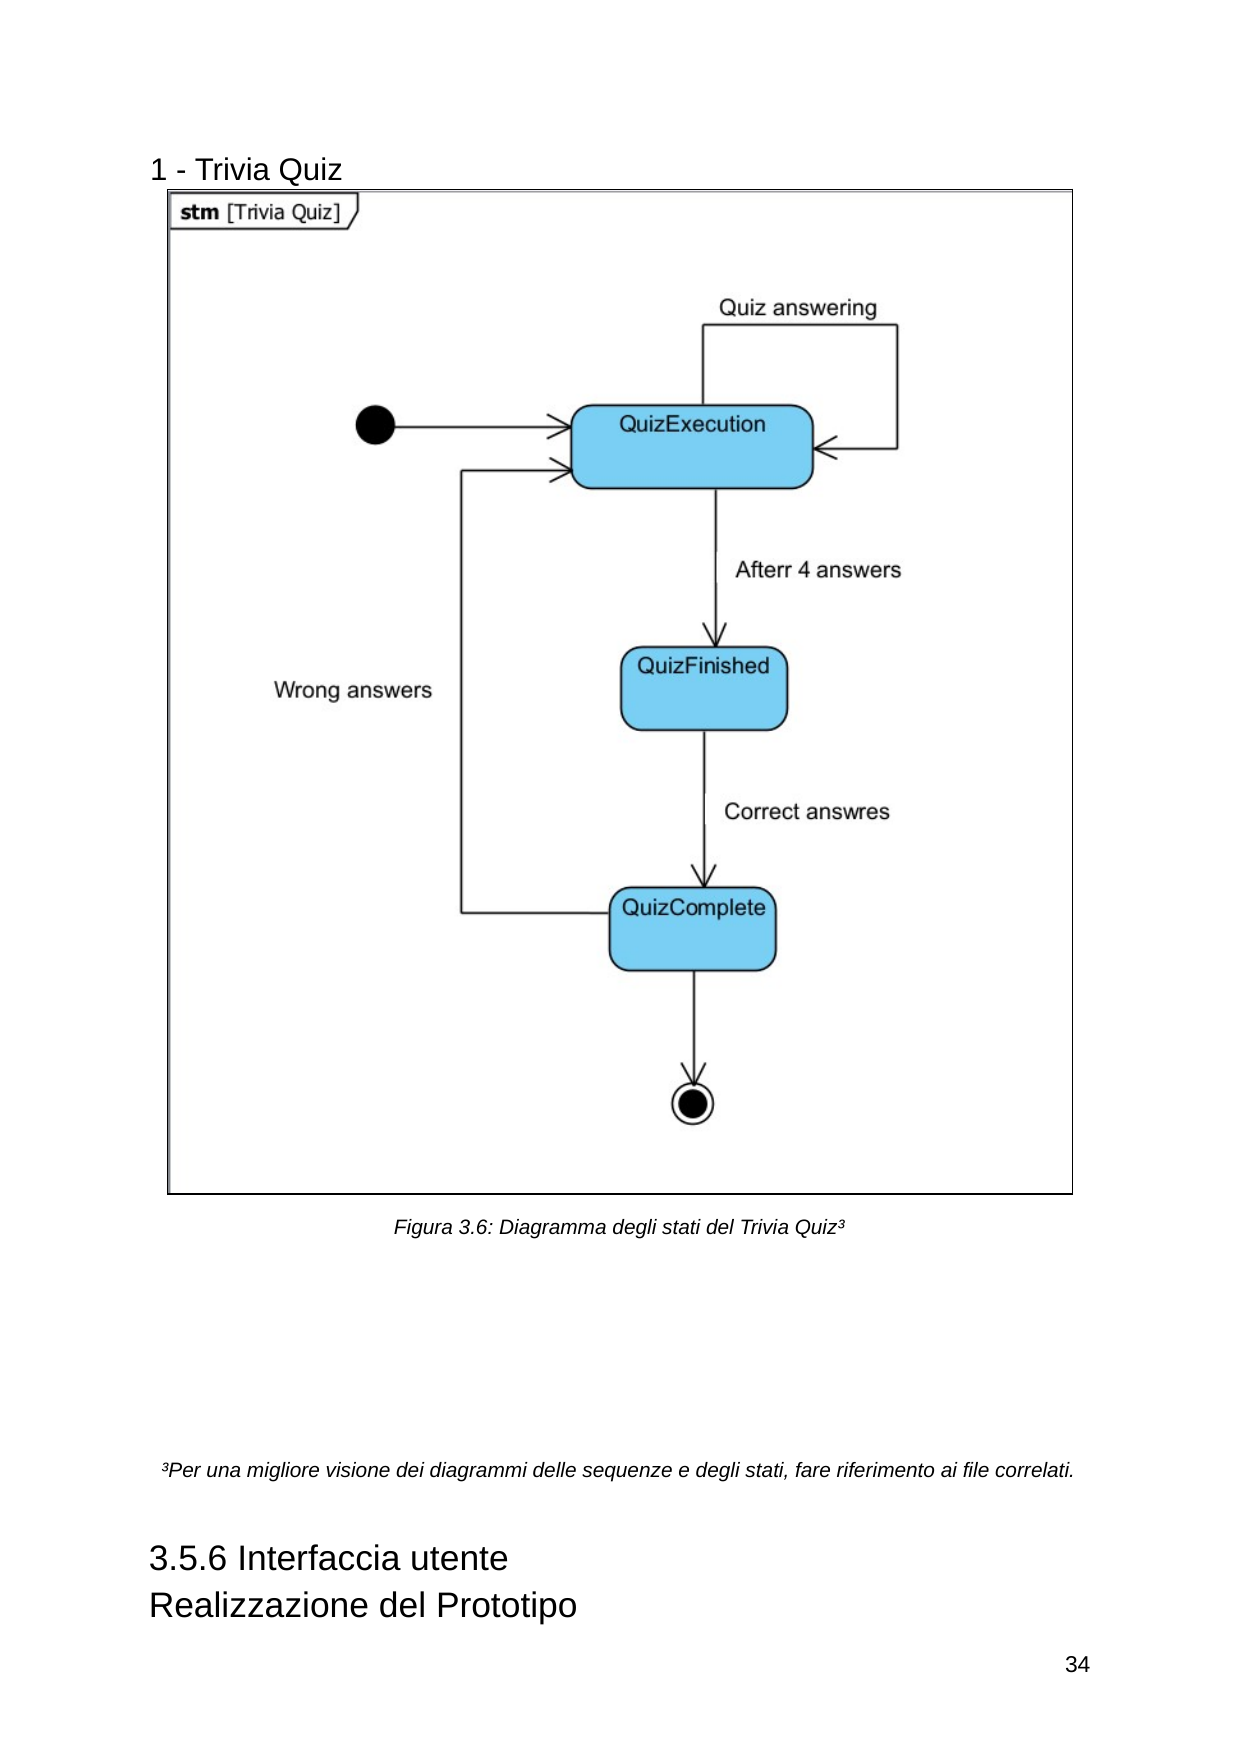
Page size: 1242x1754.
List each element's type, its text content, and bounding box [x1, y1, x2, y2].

text Realizzazione del Prototipo [148, 1584, 1090, 1625]
text ³Per una migliore visione dei diagrammi delle sequenze e degli stati, fare riferimento ai file correlati. [161, 1458, 1090, 1482]
text Figura 3.6: Diagramma degli stati del Trivia Quiz³ [150, 1215, 1090, 1239]
subtitle Interfaccia utente [148, 1537, 1090, 1578]
picture [168, 190, 1072, 1193]
